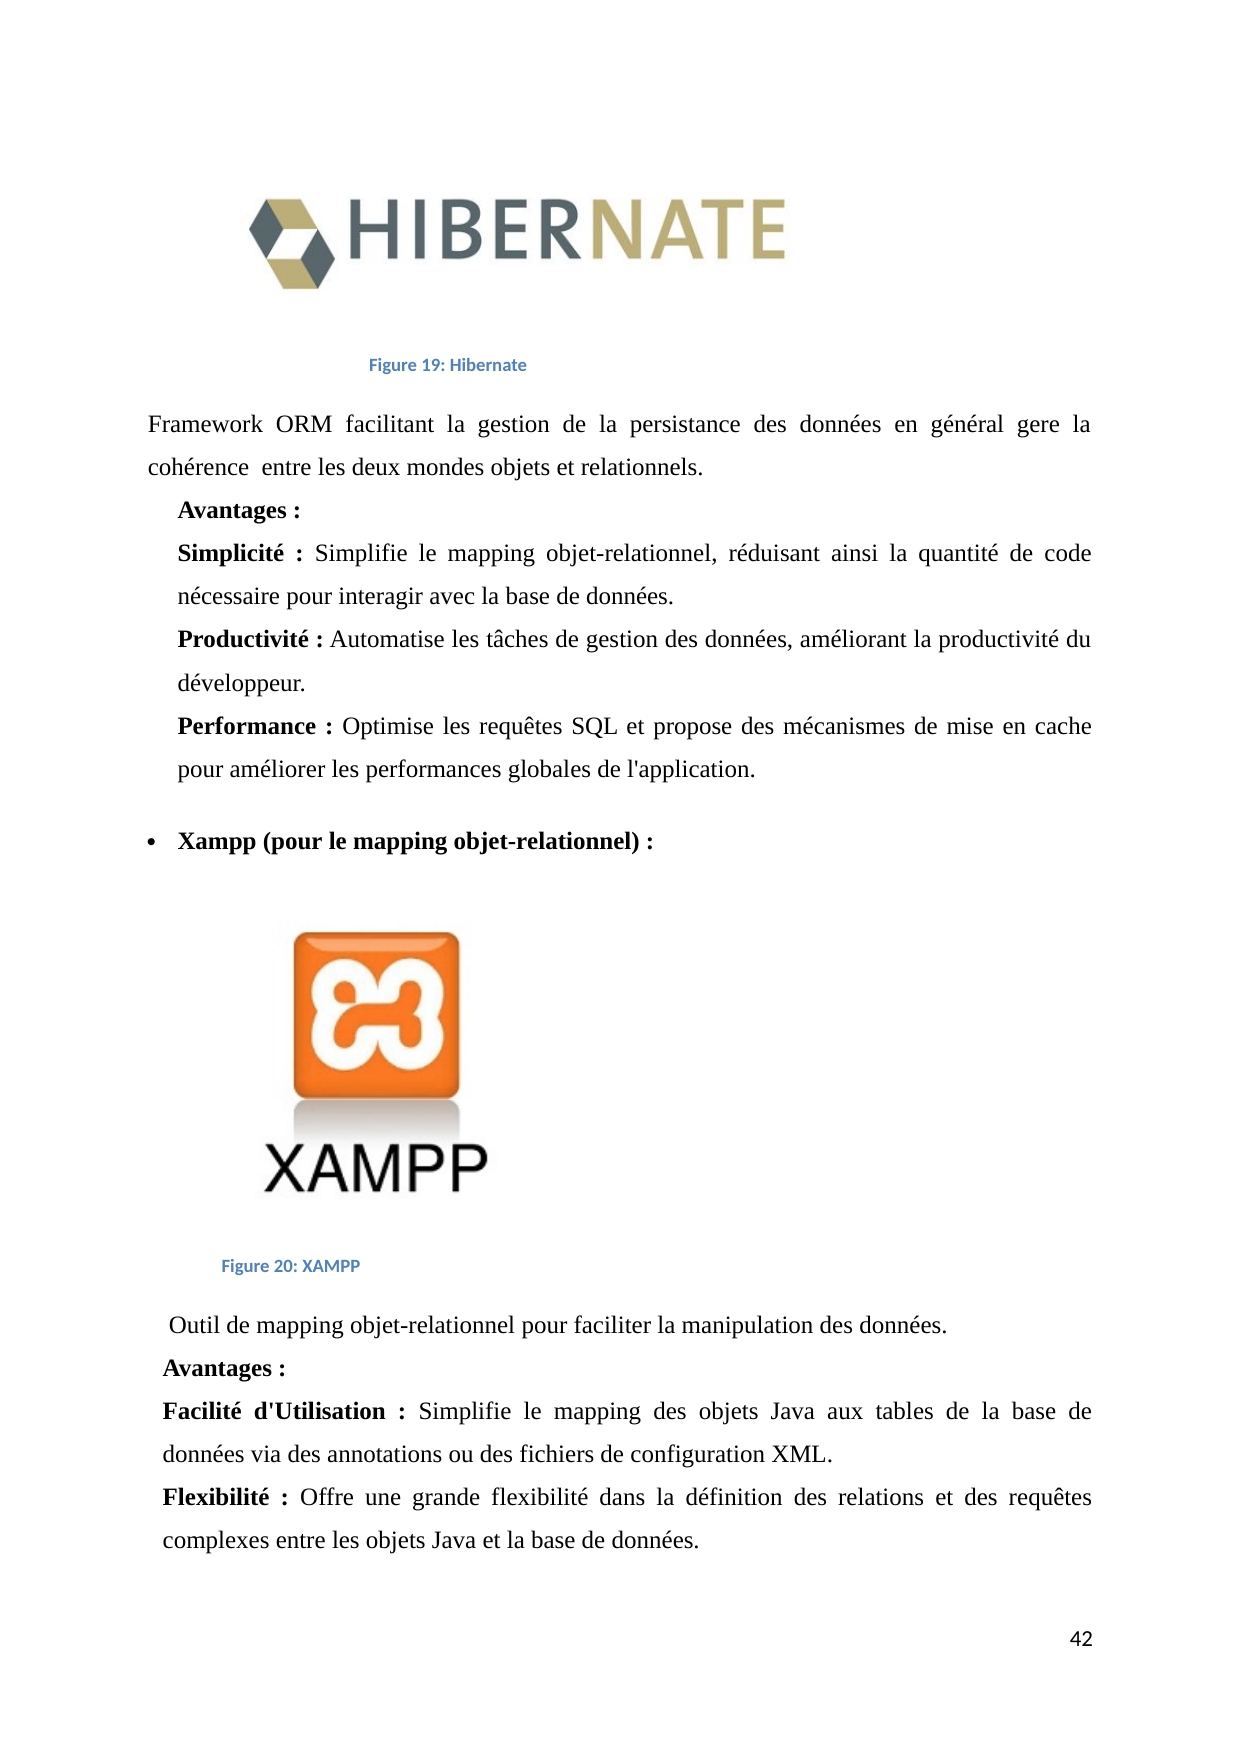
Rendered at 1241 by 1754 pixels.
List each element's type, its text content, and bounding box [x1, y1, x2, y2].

text Productivité : Automatise les tâches de gestion des données, améliorant la productivité du développeur. [177, 624, 1093, 696]
text Figure 20: XAMPP [156, 1255, 1093, 1278]
list Xampp (pour le mapping objet-relationnel) : [148, 826, 1093, 855]
text Avantages : [177, 495, 1093, 524]
text Figure 19: Hibernate [295, 354, 1093, 377]
text Simplicité : Simplifie le mapping objet-relationnel, réduisant ainsi la quantité de code nécessaire pour interagir avec la base de données. [177, 538, 1093, 610]
picture [222, 147, 810, 311]
text Outil de mapping objet-relationnel pour faciliter la manipulation des données. [162, 1310, 1093, 1339]
text Flexibilité : Offre une grande flexibilité dans la définition des relations et des requêtes complexes entre les objets Java et la base de données. [162, 1482, 1093, 1554]
text Framework ORM facilitant la gestion de la persistance des données en général gere la cohérence entre les deux mondes objets et relationnels. [148, 409, 1093, 481]
picture [222, 898, 536, 1212]
text Performance : Optimise les requêtes SQL et propose des mécanismes de mise en cache pour améliorer les performances globales de l'application. [177, 711, 1093, 783]
text Facilité d'Utilisation : Simplifie le mapping des objets Java aux tables de la base de données via des annotations ou des fichiers de configuration XML. [162, 1396, 1093, 1468]
text Avantages : [162, 1353, 1093, 1382]
